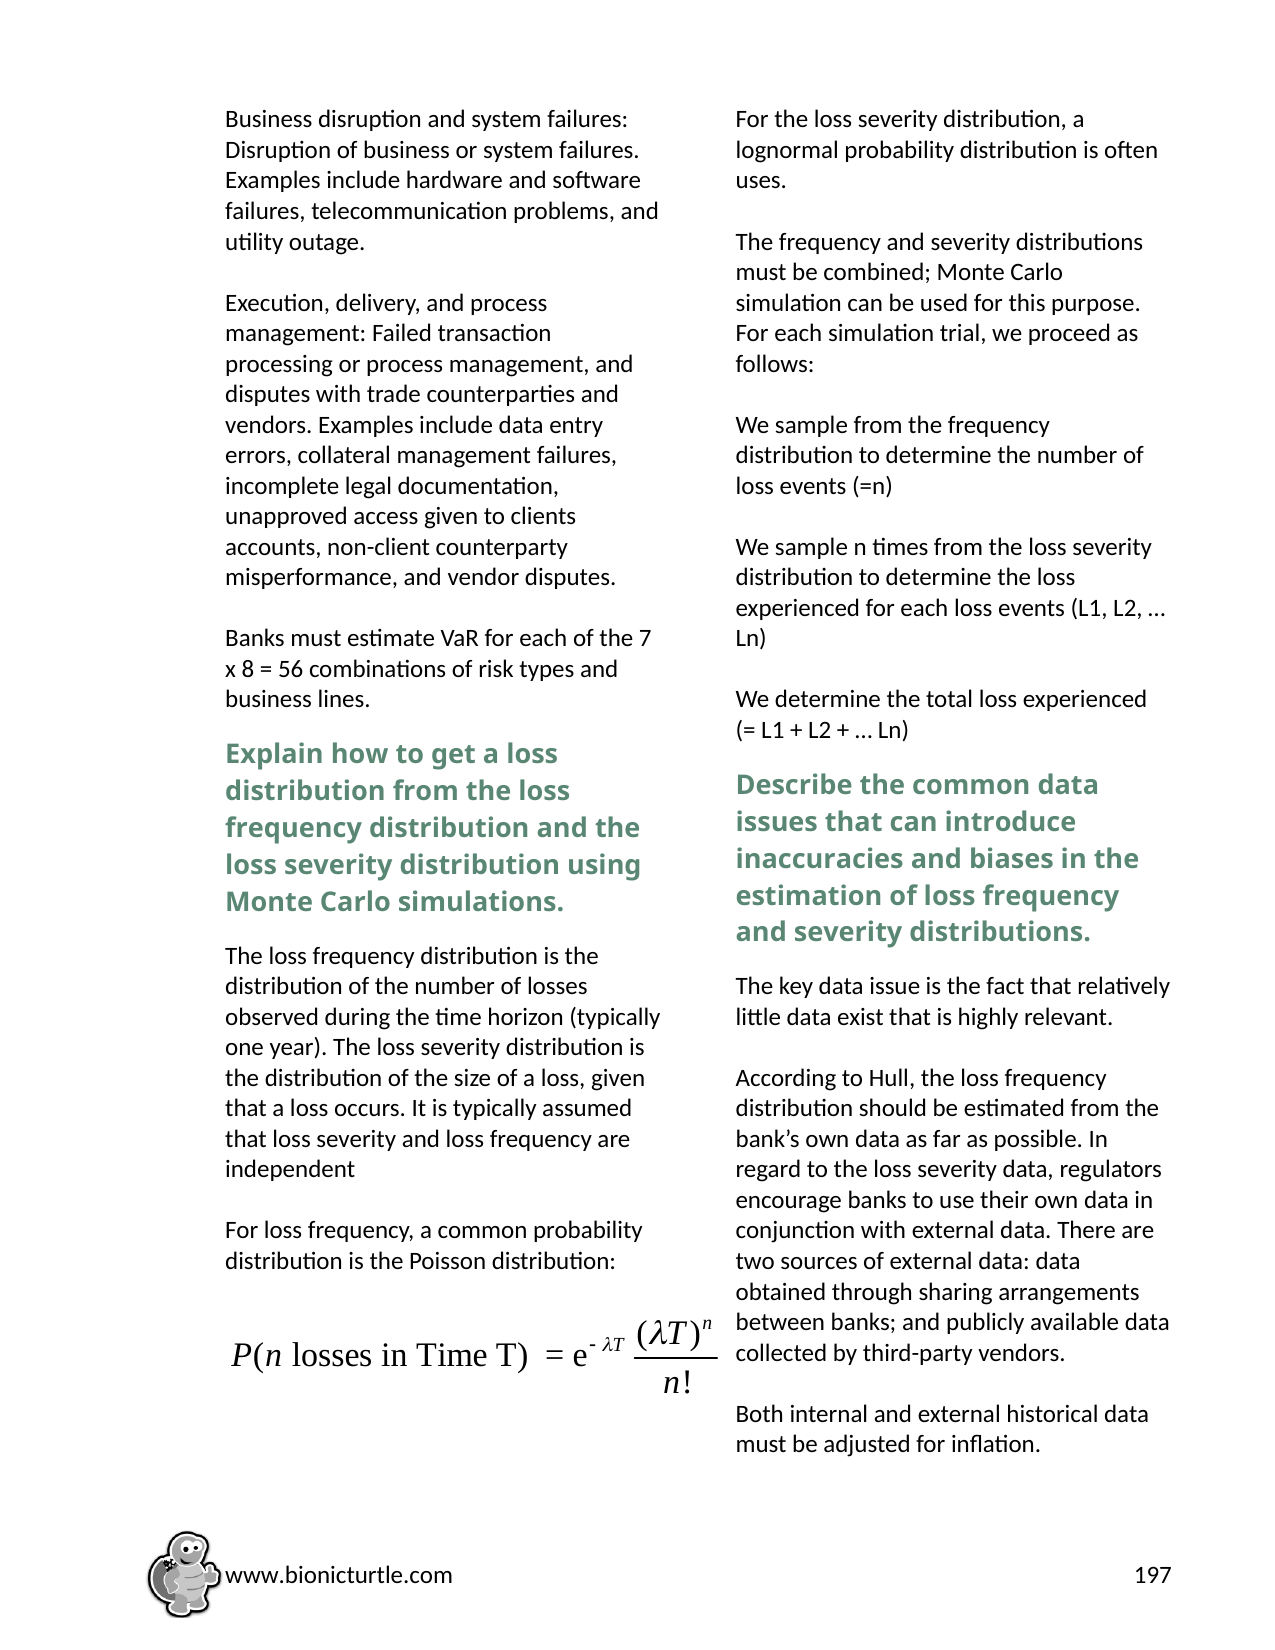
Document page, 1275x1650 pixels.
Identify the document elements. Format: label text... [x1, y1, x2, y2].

text We determine the total loss experienced (= L1 + L2 + … Ln) [735, 683, 1172, 744]
text Both internal and external historical data must be adjusted for inflation. [735, 1398, 1172, 1459]
text The frequency and severity distributions must be combined; Monte Carlo simulation can be used for this purpose. For each simulation trial, we proceed as follows: [735, 226, 1172, 378]
text The key data issue is the fact that relatively little data exist that is highly relevant. [735, 971, 1172, 1032]
text Business disruption and system failures: Disruption of business or system failures. Examples include hardware and software failures, telecommunication problems, and utility outage. [225, 103, 662, 256]
text Execution, delivery, and process management: Failed transaction processing or process management, and disputes with trade counterparties and vendors. Examples include data entry errors, collateral management failures, incomplete legal documentation, unapproved access given to clients accounts, nonclient counterparty misperformance, and vendor disputes. [225, 287, 662, 592]
text We sample n times from the loss severity distribution to determine the loss experienced for each loss events (L1, L2, … Ln) [735, 531, 1172, 653]
text According to Hull, the loss frequency distribution should be estimated from the bank’s own data as far as possible. In regard to the loss severity data, regulators encourage banks to use their own data in conjunction with external data. There are two sources of external data: data obtained through sharing arrangements between banks; and publicly available data collected by third-party vendors. [735, 1062, 1172, 1367]
subtitle Describe the common data issues that can introduce inaccuracies and biases in the estimation of loss frequency and severity distributions. [735, 765, 1172, 950]
text For loss frequency, a common probability distribution is the Poisson distribution: [225, 1215, 662, 1276]
text The loss frequency distribution is the distribution of the number of losses observed during the time horizon (typically one year). The loss severity distribution is the distribution of the size of a loss, given that a loss occurs. It is typically assumed that loss severity and loss frequency are independent [225, 940, 662, 1184]
text For the loss severity distribution, a lognormal probability distribution is often uses. [735, 103, 1172, 195]
subtitle Explain how to get a loss distribution from the loss frequency distribution and the loss severity distribution using Monte Carlo simulations. [225, 735, 662, 919]
text We sample from the frequency distribution to determine the number of loss events (=n) [735, 409, 1172, 500]
text Banks must estimate VaR for each of the 7 x 8 = 56 combinations of risk types and business lines. [225, 622, 662, 714]
